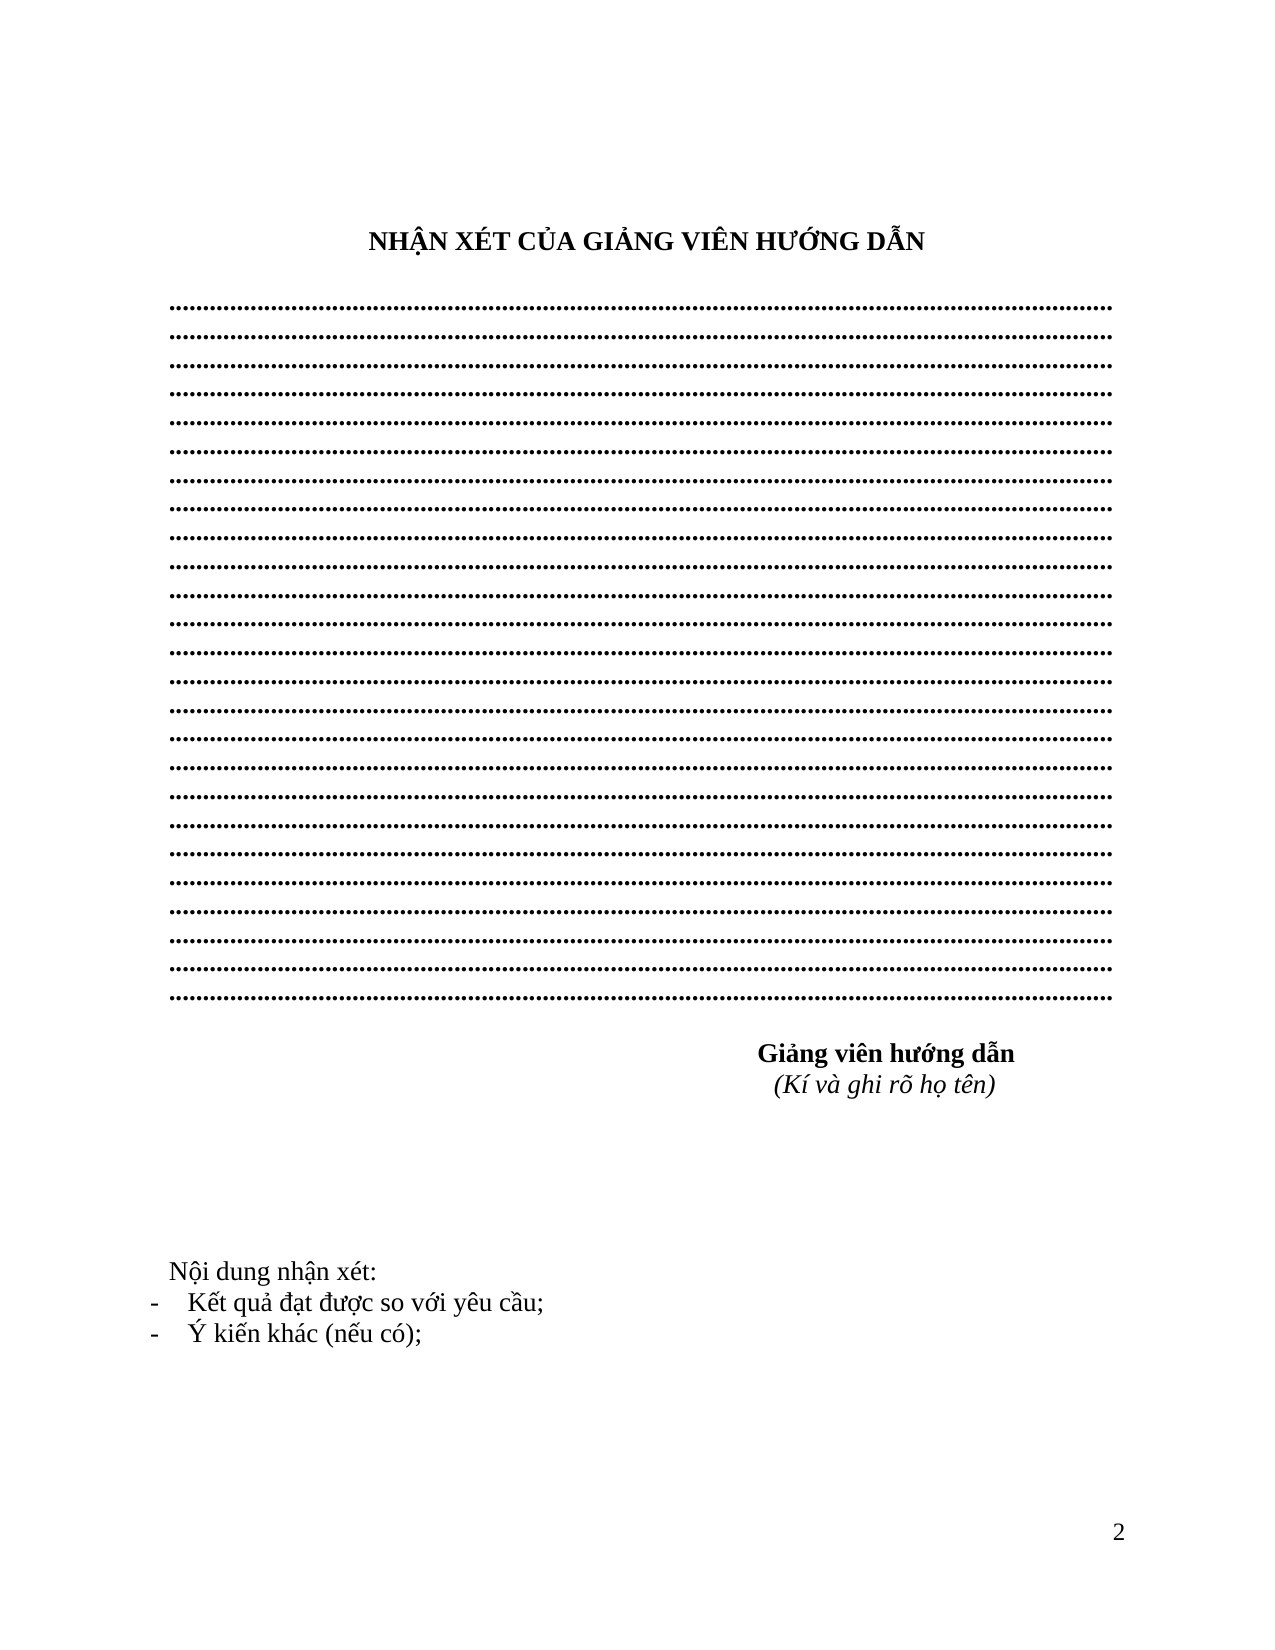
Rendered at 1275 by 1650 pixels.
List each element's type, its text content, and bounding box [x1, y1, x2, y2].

text Giảng viên hướng dẫn [337, 1037, 1125, 1068]
text NHẬN XÉT CỦA GIẢNG VIÊN HƯỚNG DẪN [169, 225, 1125, 256]
text Nội dung nhận xét: [169, 1255, 1125, 1286]
list Kết quả đạt được so với yêu cầu; [150, 1286, 1125, 1317]
list Ý kiến khác (nếu có); [150, 1317, 1125, 1349]
text (Kí và ghi rõ họ tên) [337, 1068, 1125, 1099]
